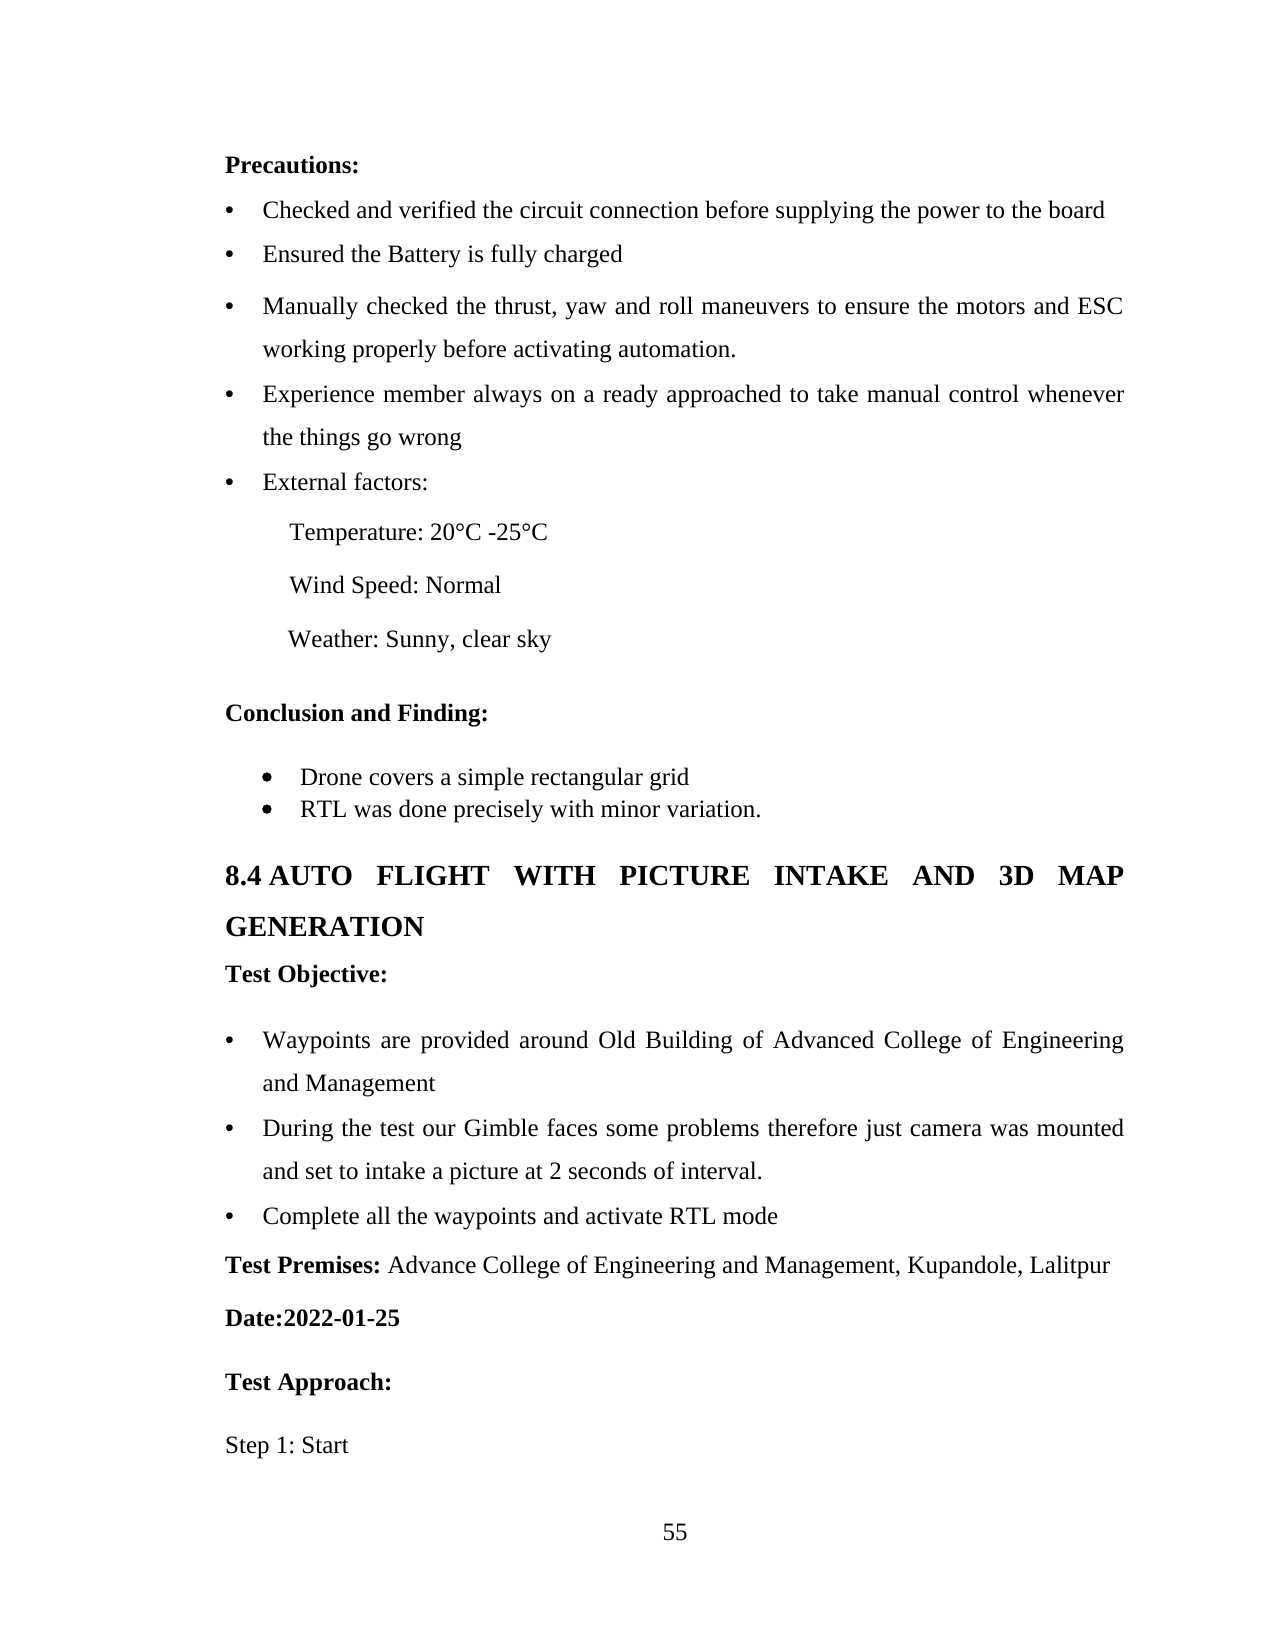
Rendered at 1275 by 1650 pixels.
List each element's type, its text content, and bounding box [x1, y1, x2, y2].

list External factors: [225, 467, 1125, 496]
list Waypoints are provided around Old Building of Advanced College of Engineering and Management [225, 1025, 1125, 1097]
list During the test our Gimble faces some problems therefore just camera was mounted and set to intake a picture at 2 seconds of interval. [225, 1113, 1125, 1185]
list Manually checked the thrust, yaw and roll maneuvers to ensure the motors and ESC working properly before activating automation. [225, 291, 1125, 363]
text Precautions: [225, 150, 1125, 179]
list Complete all the waypoints and activate RTL mode [225, 1201, 1125, 1230]
text Step 1: Start [225, 1431, 976, 1459]
subtitle AUTO FLIGHT WITH PICTURE INTAKE AND 3D MAP GENERATION [225, 858, 1125, 942]
text Conclusion and Finding: [225, 698, 1125, 727]
text Temperature: 20°C -25°C [289, 517, 1125, 545]
list Drone covers a simple rectangular grid [262, 762, 1125, 791]
list Checked and verified the circuit connection before supplying the power to the board [225, 194, 1125, 223]
list Ensured the Battery is fully charged [225, 239, 1125, 268]
list RTL was done precisely with minor variation. [262, 794, 1125, 823]
text Test Objective: [225, 959, 1125, 988]
text Test Approach: [225, 1367, 1125, 1395]
text Wind Speed: Normal [289, 570, 1125, 599]
list Experience member always on a ready approached to take manual control whenever the things go wrong [225, 379, 1125, 451]
text Test Premises: Advance College of Engineering and Management, Kupandole, Lalitpur Date:2022-01-25 [225, 1251, 1125, 1332]
text Weather: Sunny, clear sky [225, 624, 976, 653]
